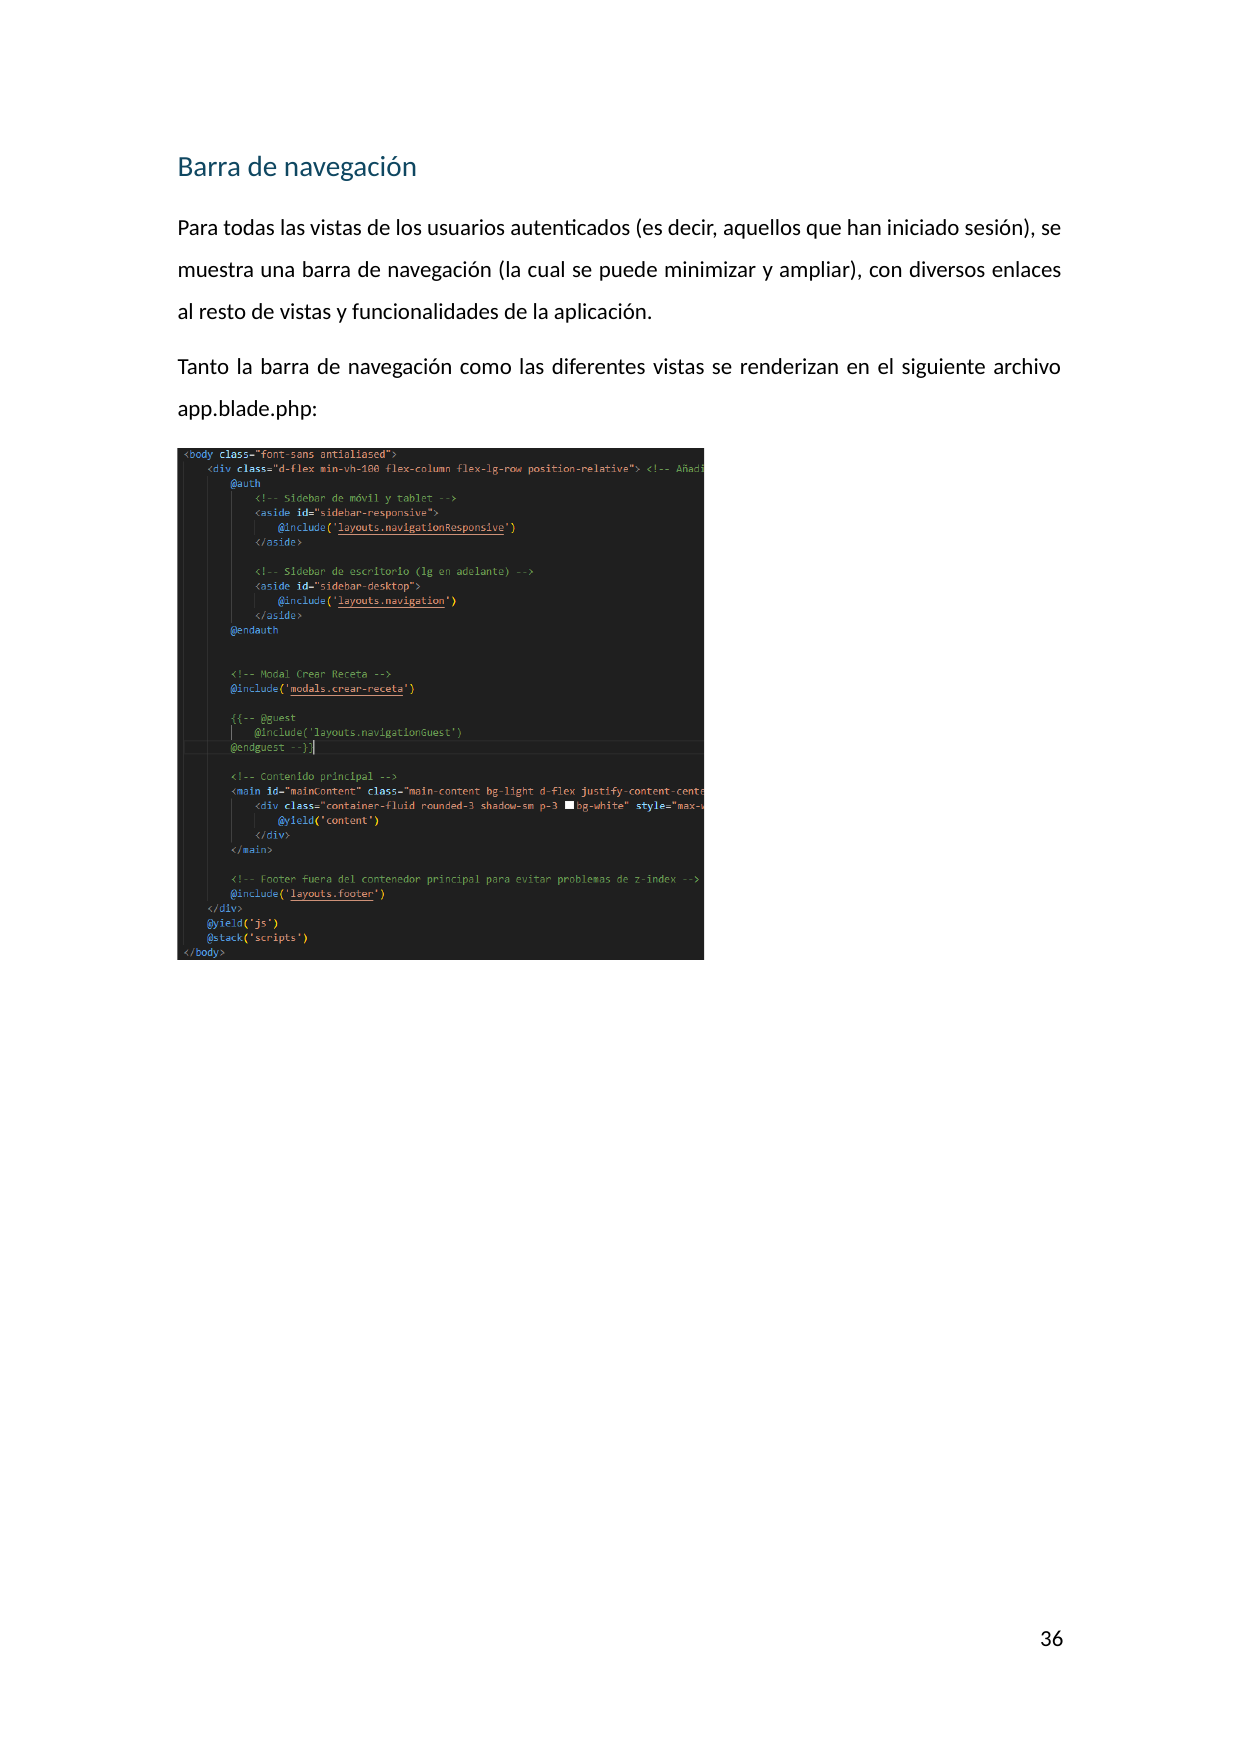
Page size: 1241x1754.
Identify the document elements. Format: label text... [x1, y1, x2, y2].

subtitle Barra de navegación [177, 148, 1063, 183]
picture [177, 448, 705, 960]
text Para todas las vistas de los usuarios autenticados (es decir, aquellos que han iniciado sesión), se muestra una barra de navegación (la cual se puede minimizar y ampliar), con diversos enlaces al resto de vistas y funcionalidades de la aplicación. [177, 213, 1063, 326]
text Tanto la barra de navegación como las diferentes vistas se renderizan en el siguiente archivo app.blade.php: [177, 352, 1063, 422]
